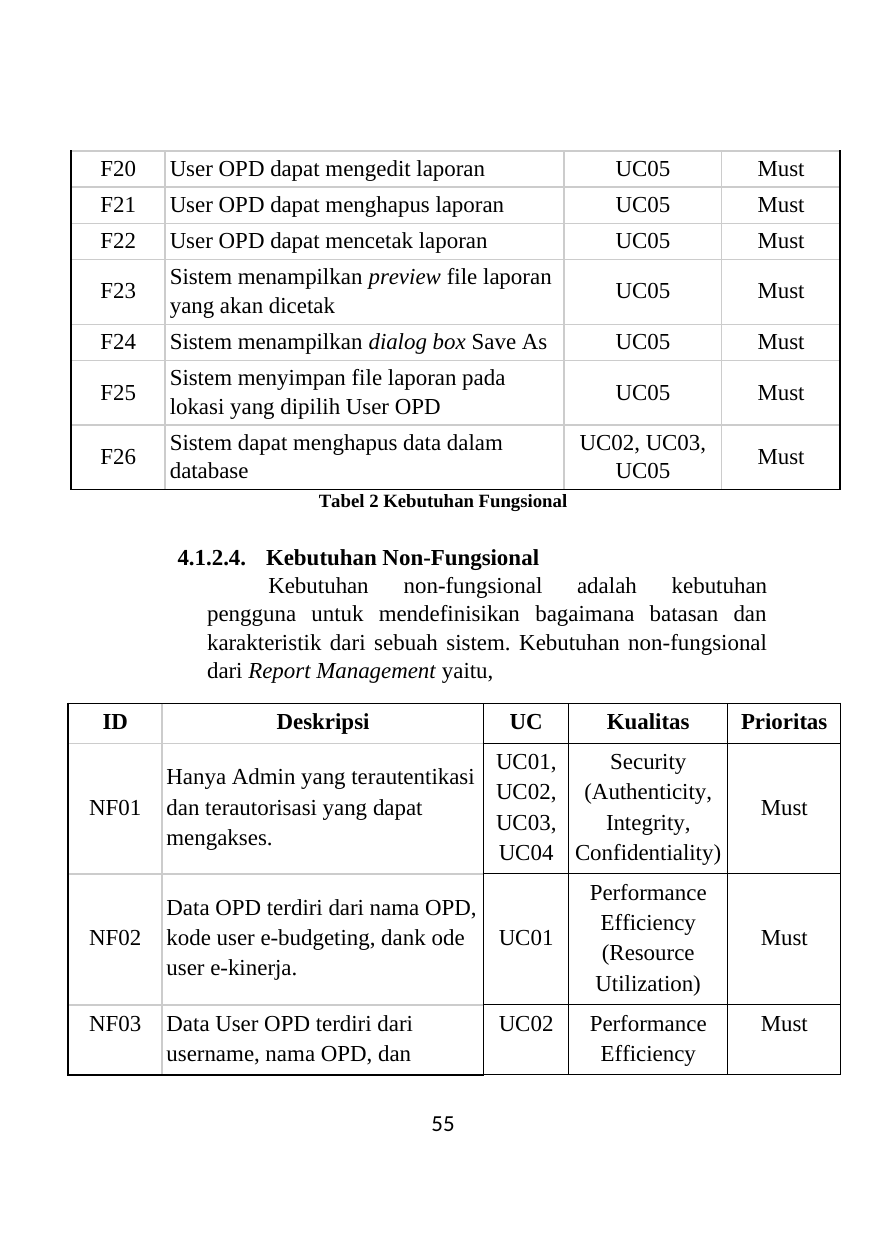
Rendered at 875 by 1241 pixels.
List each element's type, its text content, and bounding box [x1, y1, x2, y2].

list Kebutuhan Non-Fungsional [177, 543, 767, 570]
table_cell Hanya Admin yang terautentikasi dan terautorisasi yang dapat mengakses. [163, 744, 483, 873]
table_cell UC02, UC03, UC05 [565, 426, 721, 489]
table_cell User OPD dapat menghapus laporan [166, 188, 563, 222]
table_cell Must [722, 188, 839, 222]
table_cell UC05 [565, 188, 721, 222]
table_cell F25 [72, 361, 164, 424]
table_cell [163, 1006, 483, 1074]
table_header Prioritas [728, 704, 840, 742]
table_cell Data OPD terdiri dari nama OPD, kode user e-budgeting, dank ode user e-kinerja. [163, 875, 483, 1004]
table_cell Must [722, 260, 839, 323]
table_cell UC02 [484, 1005, 568, 1074]
table_cell NF02 [69, 875, 161, 1004]
table_cell NF01 [69, 744, 161, 873]
table_cell Must [728, 744, 840, 873]
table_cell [569, 874, 727, 1004]
table_cell UC05 [565, 361, 721, 424]
table_cell NF03 [69, 1006, 161, 1074]
table_cell Must [728, 874, 840, 1004]
table_cell F26 [72, 426, 164, 489]
table_cell F21 [72, 188, 164, 222]
table_cell UC01 [484, 874, 568, 1004]
table_cell Security (Authenticity, Integrity, Confidentiality) [569, 744, 727, 873]
table_header Deskripsi [163, 704, 483, 742]
table_cell UC05 [565, 325, 721, 360]
list Kebutuhan non-fungsional adalah kebutuhan pengguna untuk mendefinisikan bagaimana batasan dan karakteristik dari sebuah sistem. Kebutuhan non-fungsional dari Report Management yaitu, [207, 572, 767, 684]
table_cell Must [722, 426, 839, 489]
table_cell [569, 1005, 727, 1074]
table_cell User OPD dapat mengedit laporan [166, 152, 563, 186]
table_cell Sistem menyimpan file laporan pada lokasi yang dipilih User OPD [166, 361, 563, 424]
table_cell Must [722, 152, 839, 186]
table_cell F24 [72, 325, 164, 360]
table_cell F20 [72, 152, 164, 186]
table_cell Must [722, 325, 839, 360]
table_header UC [484, 704, 568, 742]
table_header ID [69, 704, 161, 742]
table_cell F23 [72, 260, 164, 323]
table_cell Sistem dapat menghapus data dalam database [166, 426, 563, 489]
table_cell UC05 [565, 260, 721, 323]
table_cell UC05 [565, 224, 721, 259]
table_cell Must [722, 361, 839, 424]
table_header Kualitas [569, 704, 727, 742]
table_cell F22 [72, 224, 164, 259]
text Tabel 2 Kebutuhan Fungsional [118, 490, 767, 512]
table_cell Must [728, 1005, 840, 1074]
table_cell Sistem menampilkan dialog box Save As [166, 325, 563, 360]
table_cell UC05 [565, 152, 721, 186]
table_cell User OPD dapat mencetak laporan [166, 224, 563, 259]
table_cell UC01, UC02, UC03, UC04 [484, 744, 568, 873]
table_cell Must [722, 224, 839, 259]
table_cell Sistem menampilkan preview file laporan yang akan dicetak [166, 260, 563, 323]
